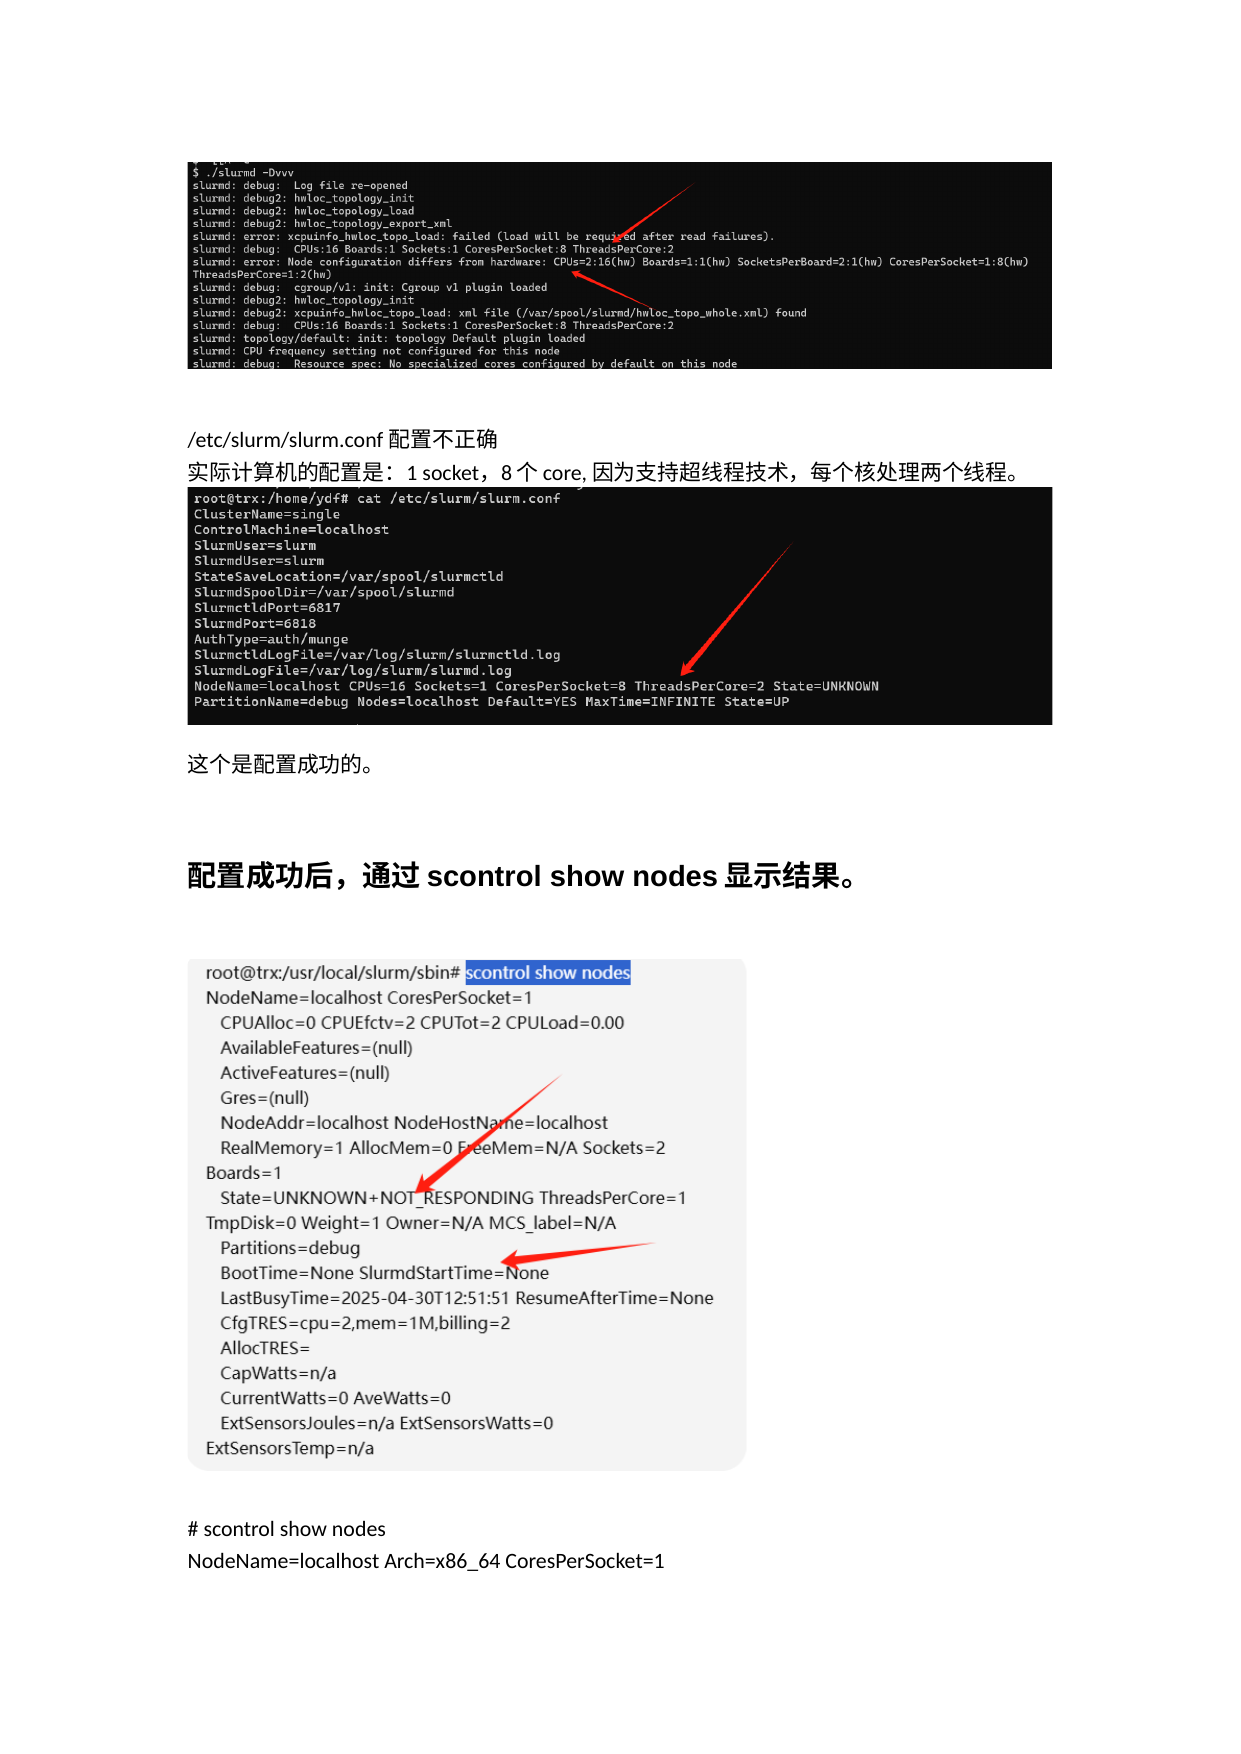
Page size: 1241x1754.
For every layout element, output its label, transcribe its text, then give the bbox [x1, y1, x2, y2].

picture [187, 959, 757, 1472]
text # scontrol show nodes [187, 1512, 1053, 1544]
picture [187, 162, 1052, 369]
text 这个是配置成功的。 [187, 747, 1053, 779]
text /etc/slurm/slurm.conf 配置不正确 [187, 422, 1053, 454]
text 实际计算机的配置是：1 socket，8个core, 因为支持超线程技术，每个核处理两个线程。 [187, 454, 1053, 487]
picture [187, 487, 1053, 725]
subtitle 配置成功后，通过scontrol show nodes显示结果。 [187, 841, 1053, 906]
text NodeName=localhost Arch=x86_64 CoresPerSocket=1 [187, 1544, 1053, 1577]
